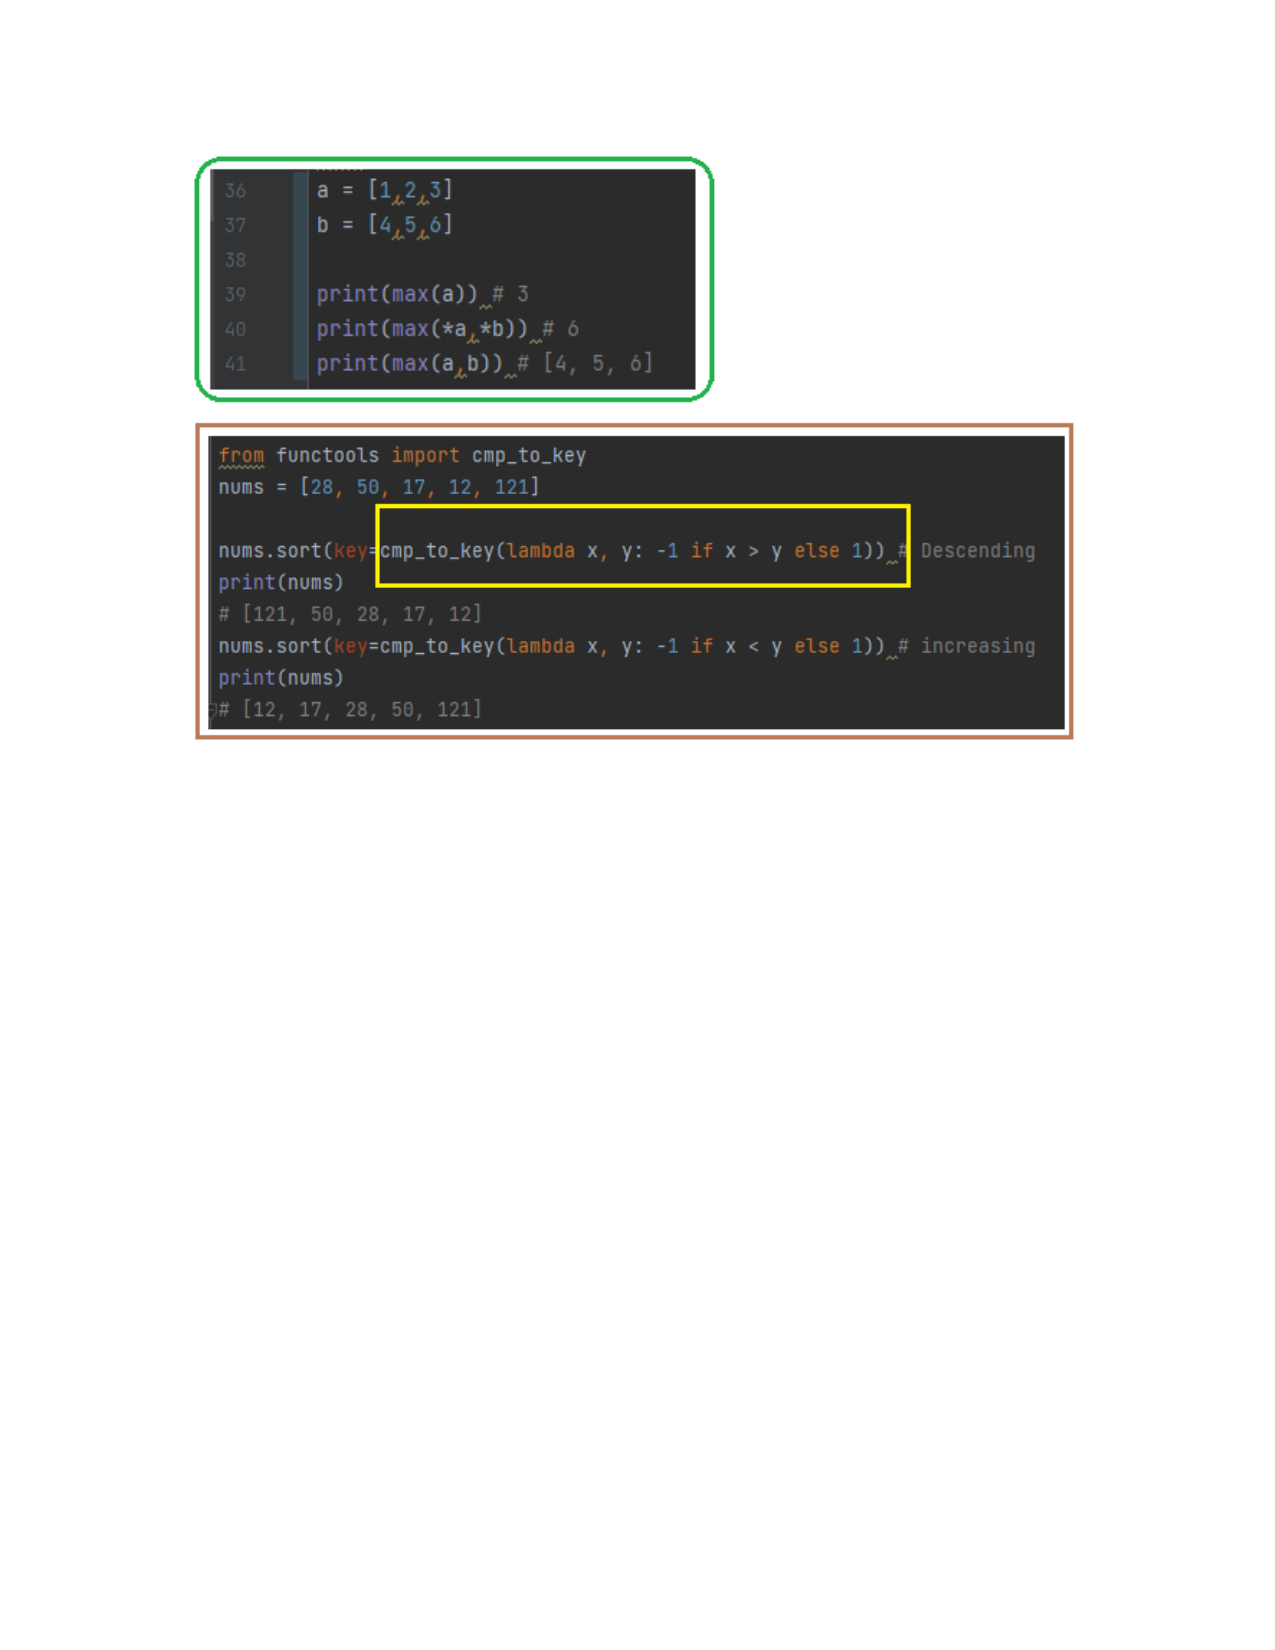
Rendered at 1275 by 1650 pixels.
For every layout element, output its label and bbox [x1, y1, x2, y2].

picture [187, 416, 1088, 744]
picture [187, 150, 749, 415]
